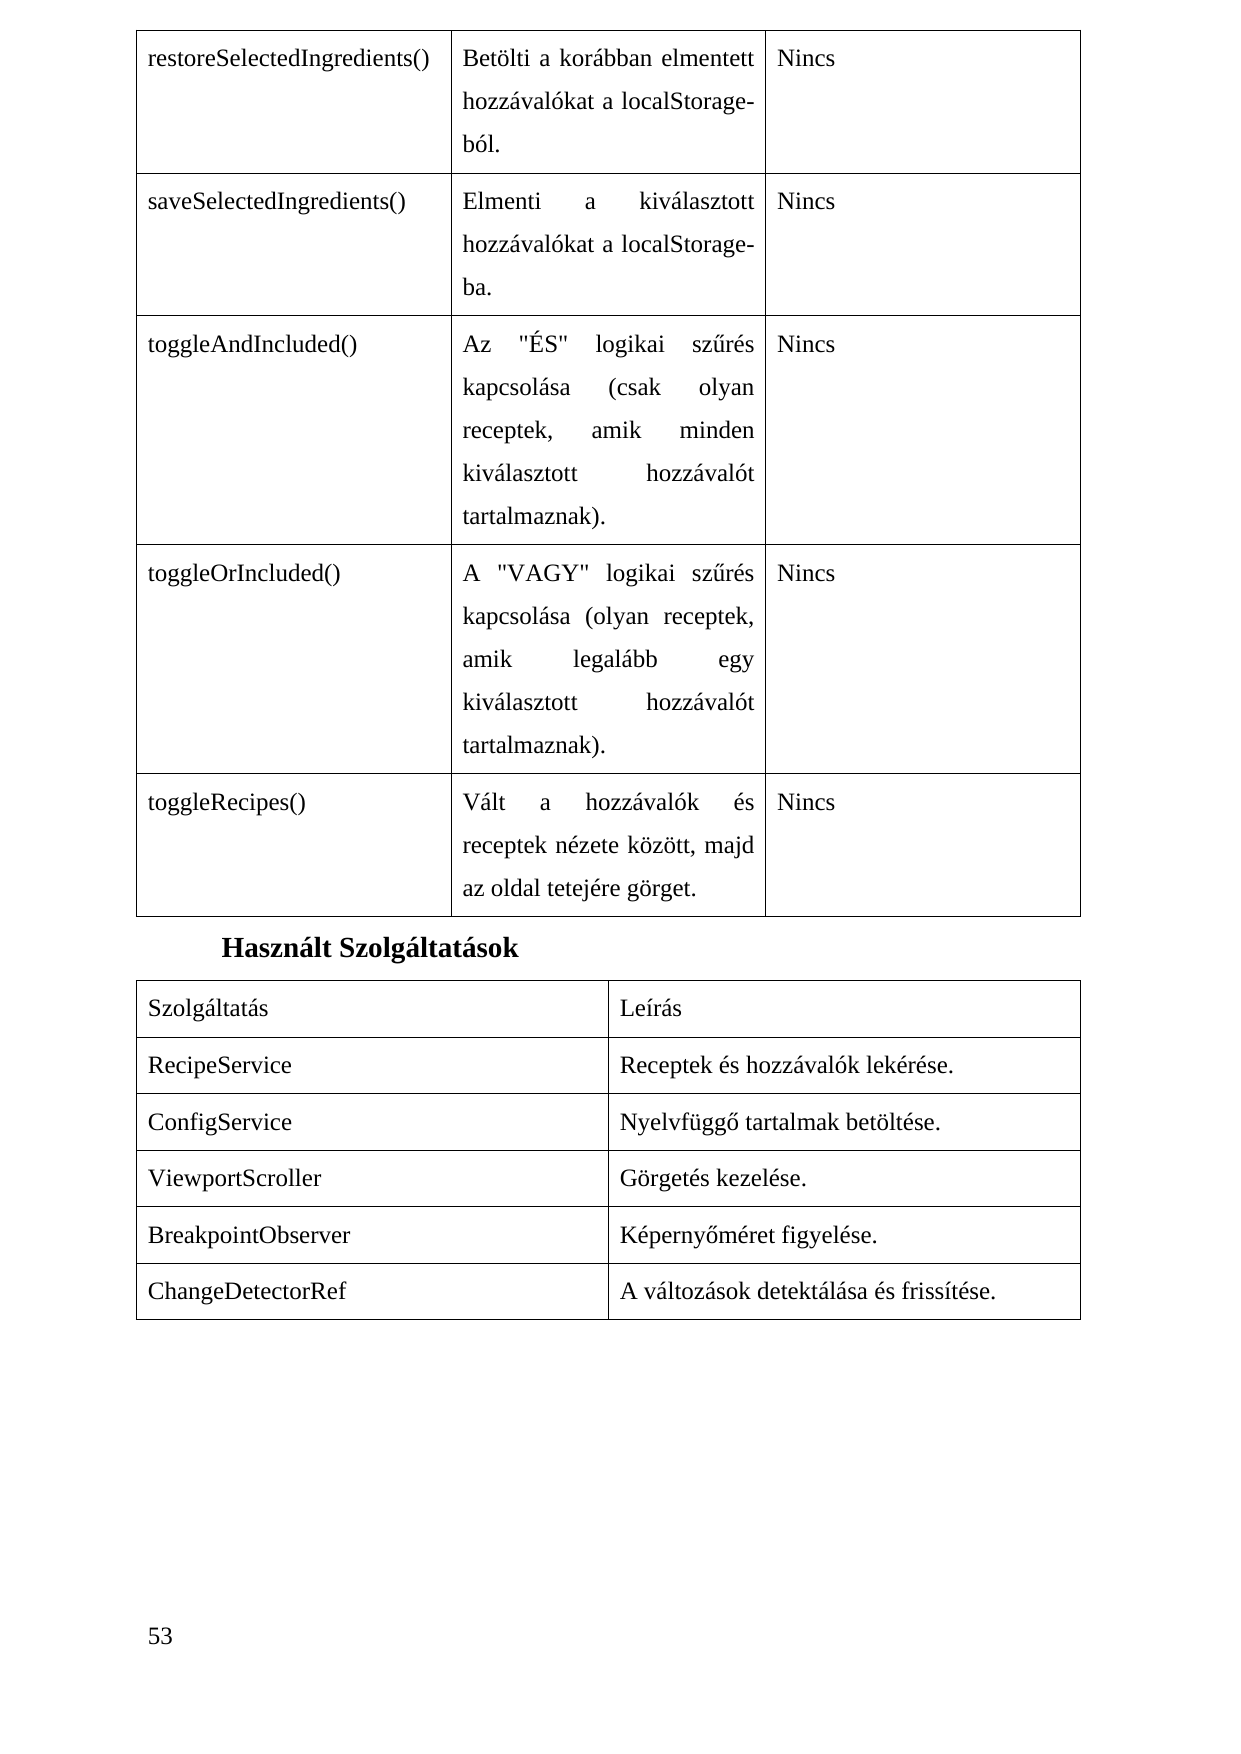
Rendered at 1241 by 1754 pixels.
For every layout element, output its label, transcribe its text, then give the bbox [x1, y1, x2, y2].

table_cell Az "ÉS" logikai szűrés kapcsolása (csak olyan receptek, amik minden kiválasztott hozzávalót tartalmaznak). [452, 316, 765, 544]
table_cell Nyelvfüggő tartalmak betöltése. [609, 1094, 1080, 1150]
table_cell Görgetés kezelése. [609, 1151, 1080, 1206]
table_header Szolgáltatás [137, 981, 608, 1037]
table_cell Vált a hozzávalók és receptek nézete között, majd az oldal tetejére görget. [452, 774, 765, 916]
table_cell ChangeDetectorRef [137, 1264, 608, 1319]
table_cell saveSelectedIngredients() [137, 174, 451, 315]
table_cell Nincs [766, 31, 1080, 172]
table_cell Receptek és hozzávalók lekérése. [609, 1038, 1080, 1093]
table_cell BreakpointObserver [137, 1207, 608, 1263]
table_header Leírás [609, 981, 1080, 1037]
table_cell A változások detektálása és frissítése. [609, 1264, 1080, 1319]
table_cell restoreSelectedIngredients() [137, 31, 451, 172]
table_cell toggleOrIncluded() [137, 545, 451, 773]
table_cell A "VAGY" logikai szűrés kapcsolása (olyan receptek, amik legalább egy kiválasztott hozzávalót tartalmaznak). [452, 545, 765, 773]
table_cell Nincs [766, 774, 1080, 916]
table_cell Nincs [766, 316, 1080, 544]
table_cell toggleAndIncluded() [137, 316, 451, 544]
table_cell Elmenti a kiválasztott hozzávalókat a localStorage-ba. [452, 174, 765, 315]
table_cell RecipeService [137, 1038, 608, 1093]
table_cell ConfigService [137, 1094, 608, 1150]
table_cell ViewportScroller [137, 1151, 608, 1206]
table_cell toggleRecipes() [137, 774, 451, 916]
text Használt Szolgáltatások [148, 930, 1093, 963]
table_cell Nincs [766, 545, 1080, 773]
table_cell Képernyőméret figyelése. [609, 1207, 1080, 1263]
table_cell Betölti a korábban elmentett hozzávalókat a localStorage-ból. [452, 31, 765, 172]
table_cell Nincs [766, 174, 1080, 315]
